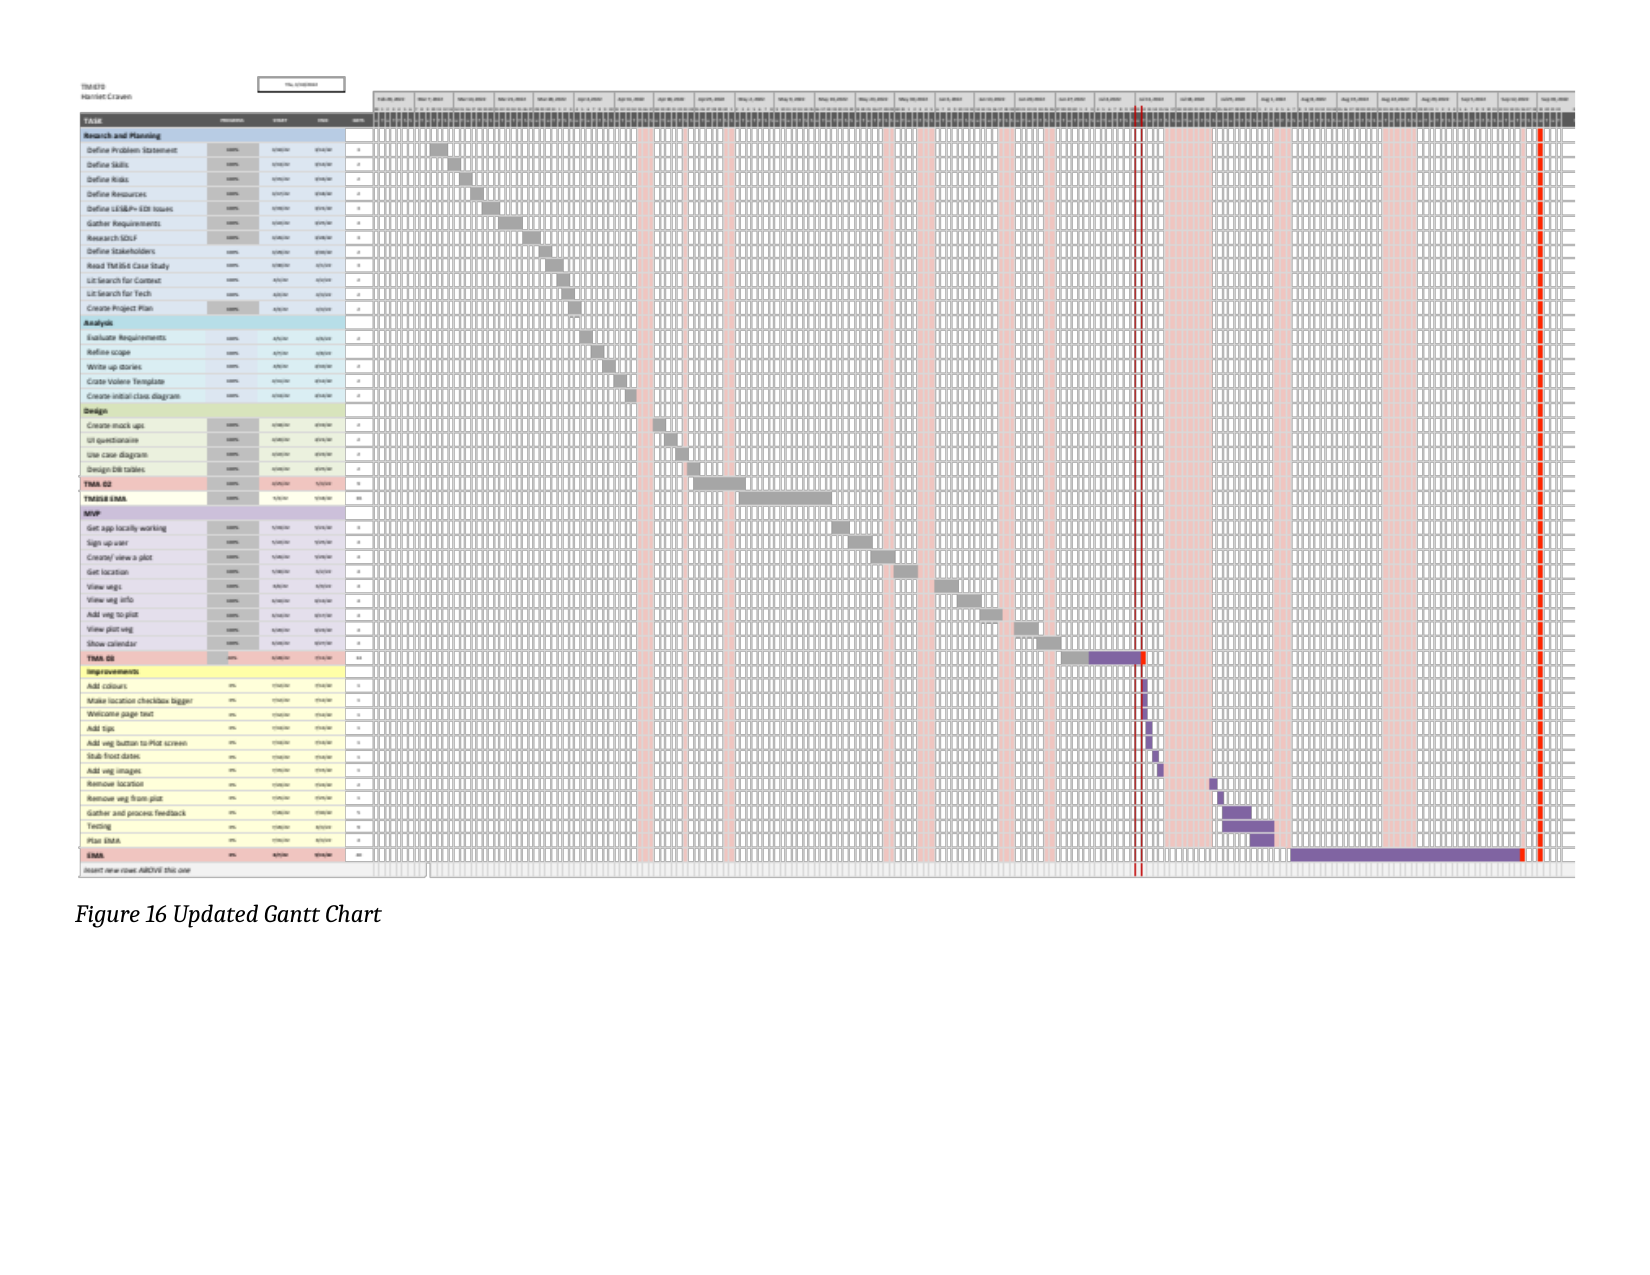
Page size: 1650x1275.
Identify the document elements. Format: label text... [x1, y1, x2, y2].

text Figure 16 Updated Gantt Chart [75, 900, 1575, 928]
